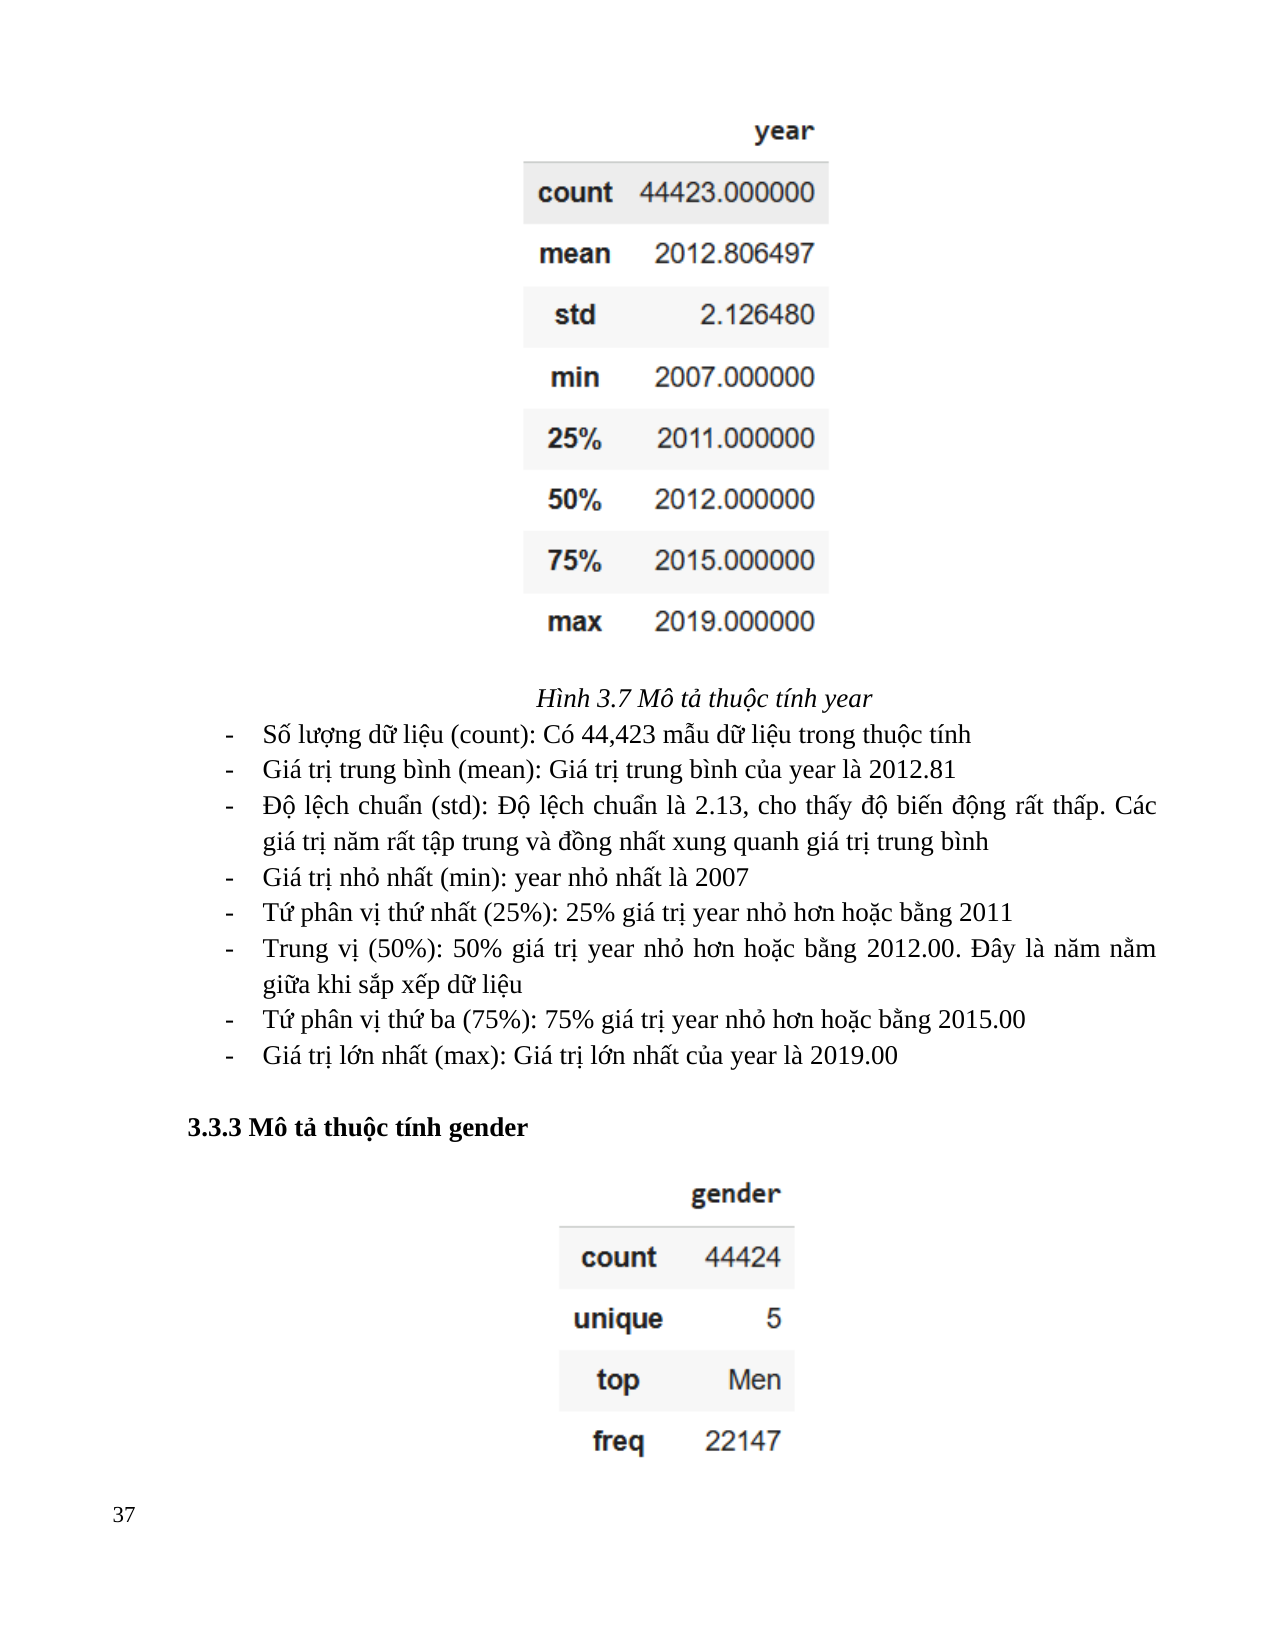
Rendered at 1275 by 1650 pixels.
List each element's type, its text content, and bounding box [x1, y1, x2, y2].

picture [494, 110, 851, 658]
list Trung vị (50%): 50% giá trị year nhỏ hơn hoặc bằng 2012.00. Đây là năm nằm giữa khi sắp xếp dữ liệu [225, 932, 1157, 999]
picture [536, 1162, 809, 1484]
list Tứ phân vị thứ nhất (25%): 25% giá trị year nhỏ hơn hoặc bằng 2011 [225, 896, 1157, 928]
list Độ lệch chuẩn (std): Độ lệch chuẩn là 2.13, cho thấy độ biến động rất thấp. Các giá trị năm rất tập trung và đồng nhất xung quanh giá trị trung bình [225, 789, 1157, 856]
list Giá trị lớn nhất (max): Giá trị lớn nhất của year là 2019.00 [225, 1039, 1157, 1071]
text Hình 3.7 Mô tả thuộc tính year [177, 682, 1157, 713]
subtitle 3.3.3 Mô tả thuộc tính gender [187, 1111, 1162, 1142]
list Số lượng dữ liệu (count): Có 44,423 mẫu dữ liệu trong thuộc tính [225, 718, 1157, 749]
list Giá trị nhỏ nhất (min): year nhỏ nhất là 2007 [225, 861, 1157, 892]
list Giá trị trung bình (mean): Giá trị trung bình của year là 2012.81 [225, 753, 1157, 785]
list Tứ phân vị thứ ba (75%): 75% giá trị year nhỏ hơn hoặc bằng 2015.00 [225, 1004, 1157, 1035]
